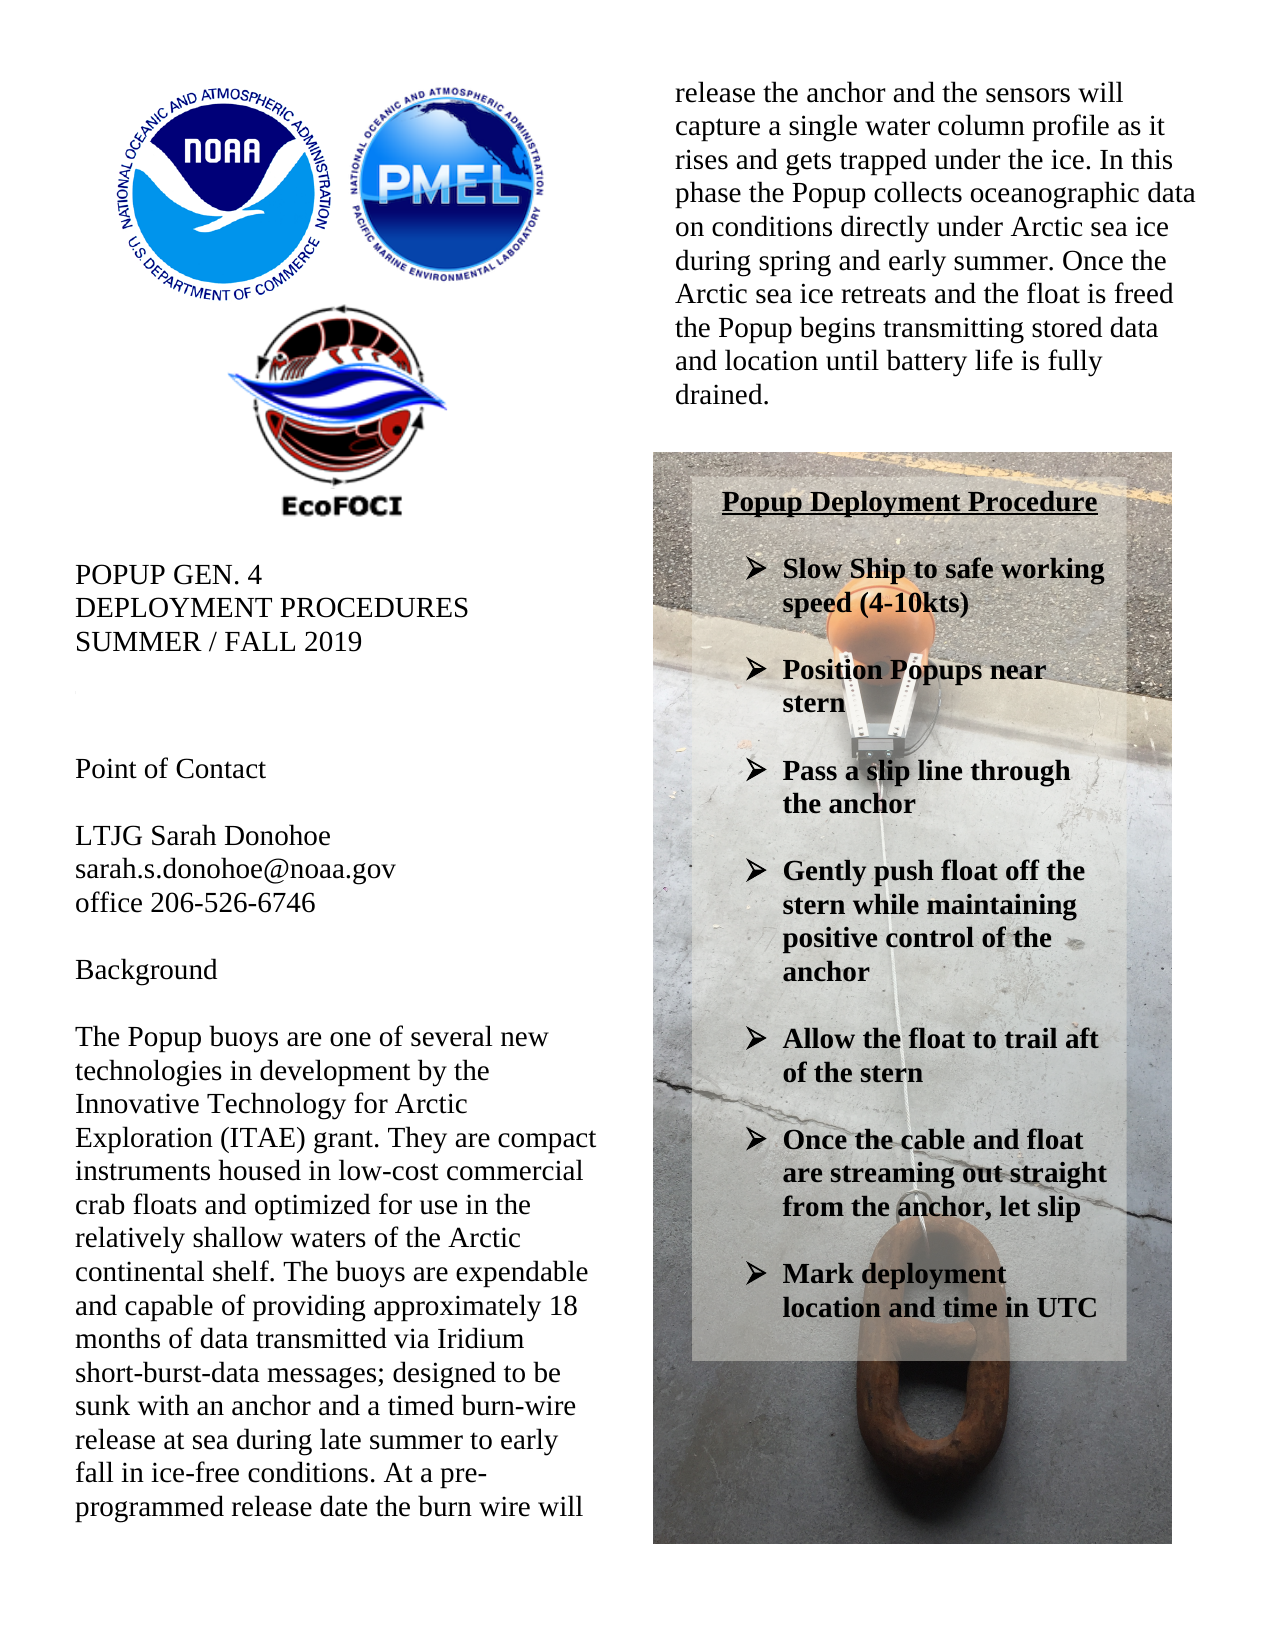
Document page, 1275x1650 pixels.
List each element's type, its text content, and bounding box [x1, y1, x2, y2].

picture [113, 75, 562, 524]
text POPUP GEN. 4 DEPLOYMENT PROCEDURES SUMMER / FALL 2019 [75, 523, 600, 657]
text Point of Contact LTJG Sarah Donohoe sarah.s.donohoe@noaa.gov office 206-526-6746 Background [75, 751, 600, 986]
text The Popup buoys are one of several new technologies in development by the Innovative Technology for Arctic Exploration (ITAE) grant. They are compact instruments housed in low-cost commercial crab floats and optimized for use in the relatively shallow waters of the Arctic continental shelf. The buoys are expendable and capable of providing approximately 18 months of data transmitted via Iridium short-burst-data messages; designed to be sunk with an anchor and a timed burn-wire release at sea during late summer to early fall in ice-free conditions. At a pre-programmed release date the burn wire will release the anchor and the sensors will capture a single water column profile as it rises and gets trapped under the ice. In this phase the Popup collects oceanographic data on conditions directly under Arctic sea ice during spring and early summer. Once the Arctic sea ice retreats and the float is freed the Popup begins transmitting stored data and location until battery life is fully drained. [675, 75, 1200, 437]
text The Popup buoys are one of several new technologies in development by the Innovative Technology for Arctic Exploration (ITAE) grant. They are compact instruments housed in low-cost commercial crab floats and optimized for use in the relatively shallow waters of the Arctic continental shelf. The buoys are expendable and capable of providing approximately 18 months of data transmitted via Iridium short-burst-data messages; designed to be sunk with an anchor and a timed burn-wire release at sea during late summer to early fall in ice-free conditions. At a pre-programmed release date the burn wire will release the anchor and the sensors will capture a single water column profile as it rises and gets trapped under the ice. In this phase the Popup collects oceanographic data on conditions directly under Arctic sea ice during spring and early summer. Once the Arctic sea ice retreats and the float is freed the Popup begins transmitting stored data and location until battery life is fully drained. [75, 986, 600, 1522]
picture [653, 452, 1172, 1544]
